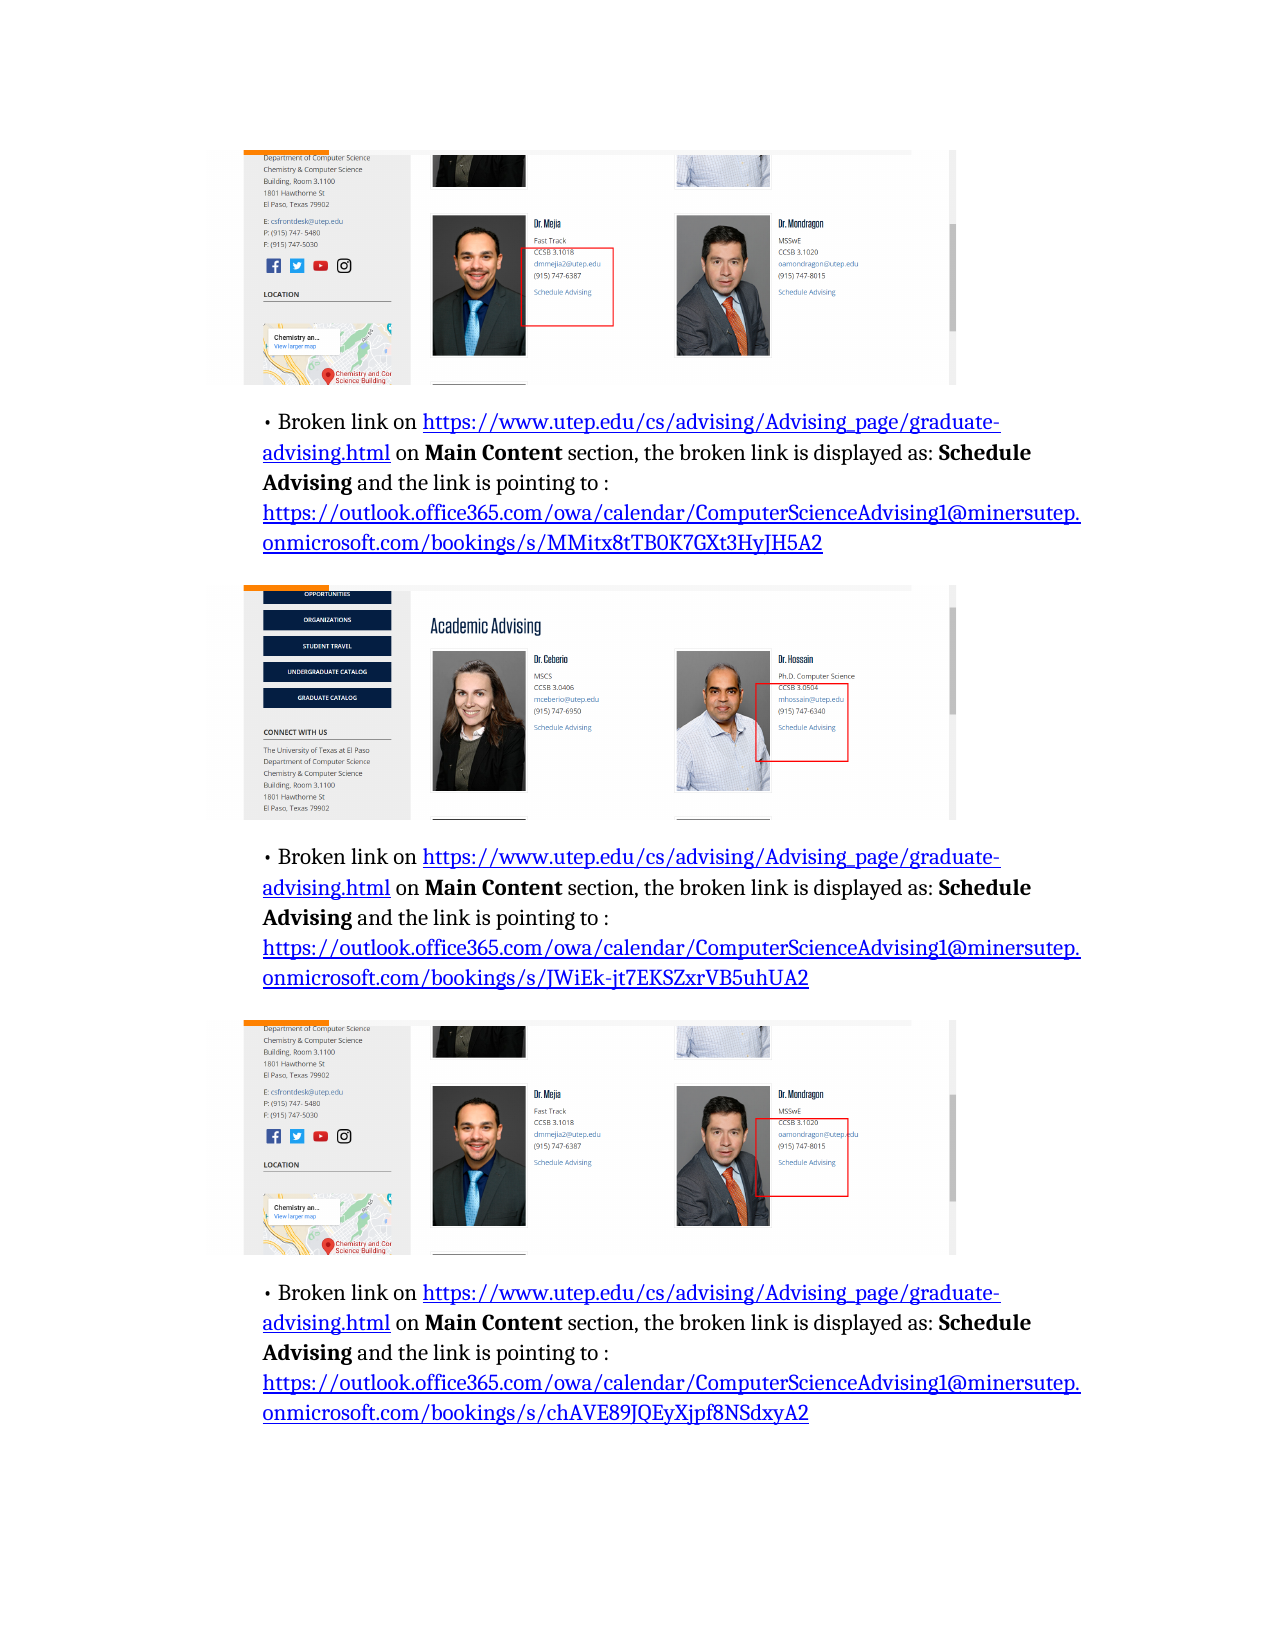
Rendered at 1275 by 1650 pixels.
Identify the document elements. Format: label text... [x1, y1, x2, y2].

text • Broken link on https://www.utep.edu/cs/advising/Advising_page/graduate-advising.html on Main Content section, the broken link is displayed as: Schedule Advising and the link is pointing to : https://outlook.office365.com/owa/calendar/ComputerScienceAdvising1@minersutep.onmicrosoft.com/bookings/s/MMitx8tTB0K7GXt3HyJH5A2 [262, 409, 1087, 556]
picture [206, 1020, 957, 1255]
picture [206, 585, 957, 820]
text • Broken link on https://www.utep.edu/cs/advising/Advising_page/graduate-advising.html on Main Content section, the broken link is displayed as: Schedule Advising and the link is pointing to : https://outlook.office365.com/owa/calendar/ComputerScienceAdvising1@minersutep.onmicrosoft.com/bookings/s/chAVE89JQEyXjpf8NSdxyA2 [262, 1279, 1087, 1426]
text • Broken link on https://www.utep.edu/cs/advising/Advising_page/graduate-advising.html on Main Content section, the broken link is displayed as: Schedule Advising and the link is pointing to : https://outlook.office365.com/owa/calendar/ComputerScienceAdvising1@minersutep.onmicrosoft.com/bookings/s/JWiEk-jt7EKSZxrVB5uhUA2 [262, 844, 1087, 991]
picture [206, 150, 957, 385]
